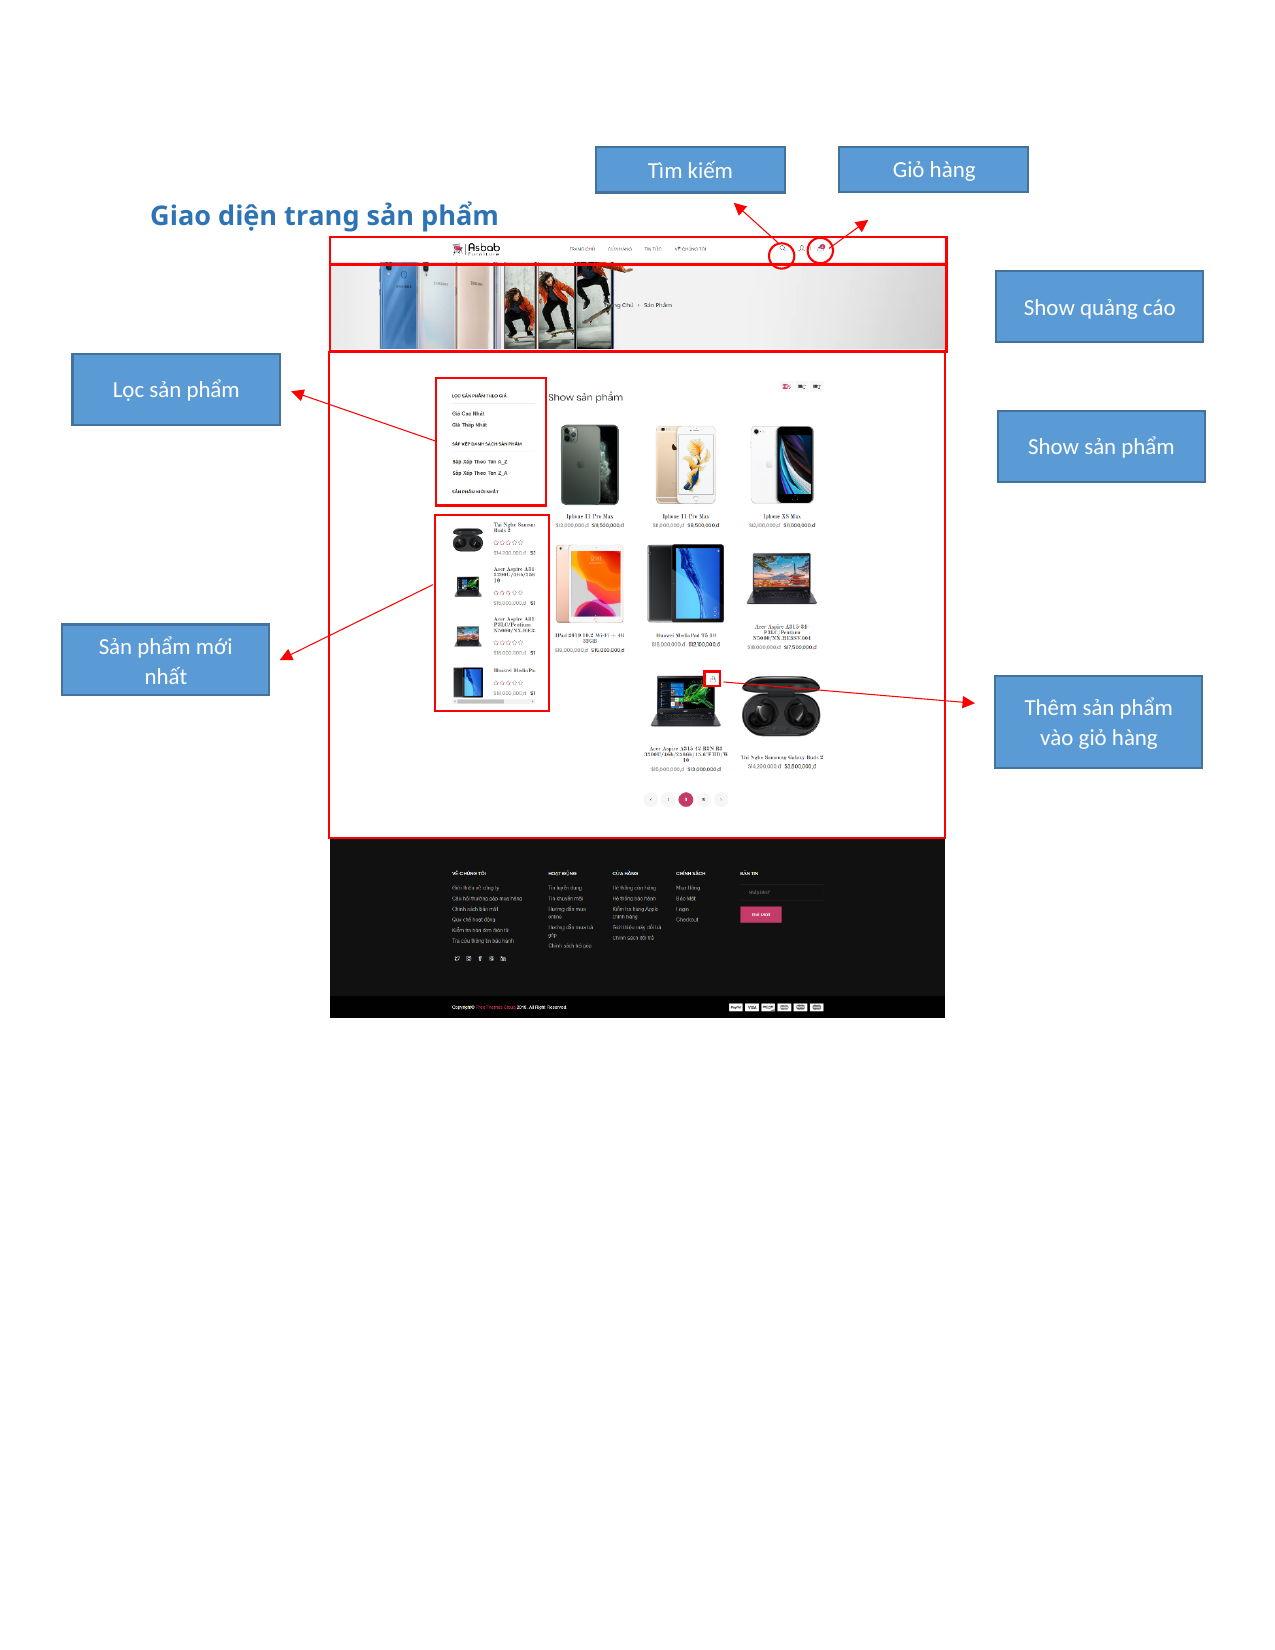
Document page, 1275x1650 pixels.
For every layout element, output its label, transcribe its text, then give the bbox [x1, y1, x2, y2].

picture [330, 353, 944, 837]
picture [828, 238, 945, 263]
picture [331, 238, 776, 263]
picture [436, 516, 548, 710]
picture [828, 238, 841, 244]
picture [331, 266, 945, 350]
picture [330, 839, 945, 1018]
picture [809, 239, 831, 262]
picture [437, 379, 545, 504]
subtitle Giao diện trang sản phẩm [150, 197, 1125, 234]
picture [775, 238, 812, 263]
picture [771, 245, 793, 263]
